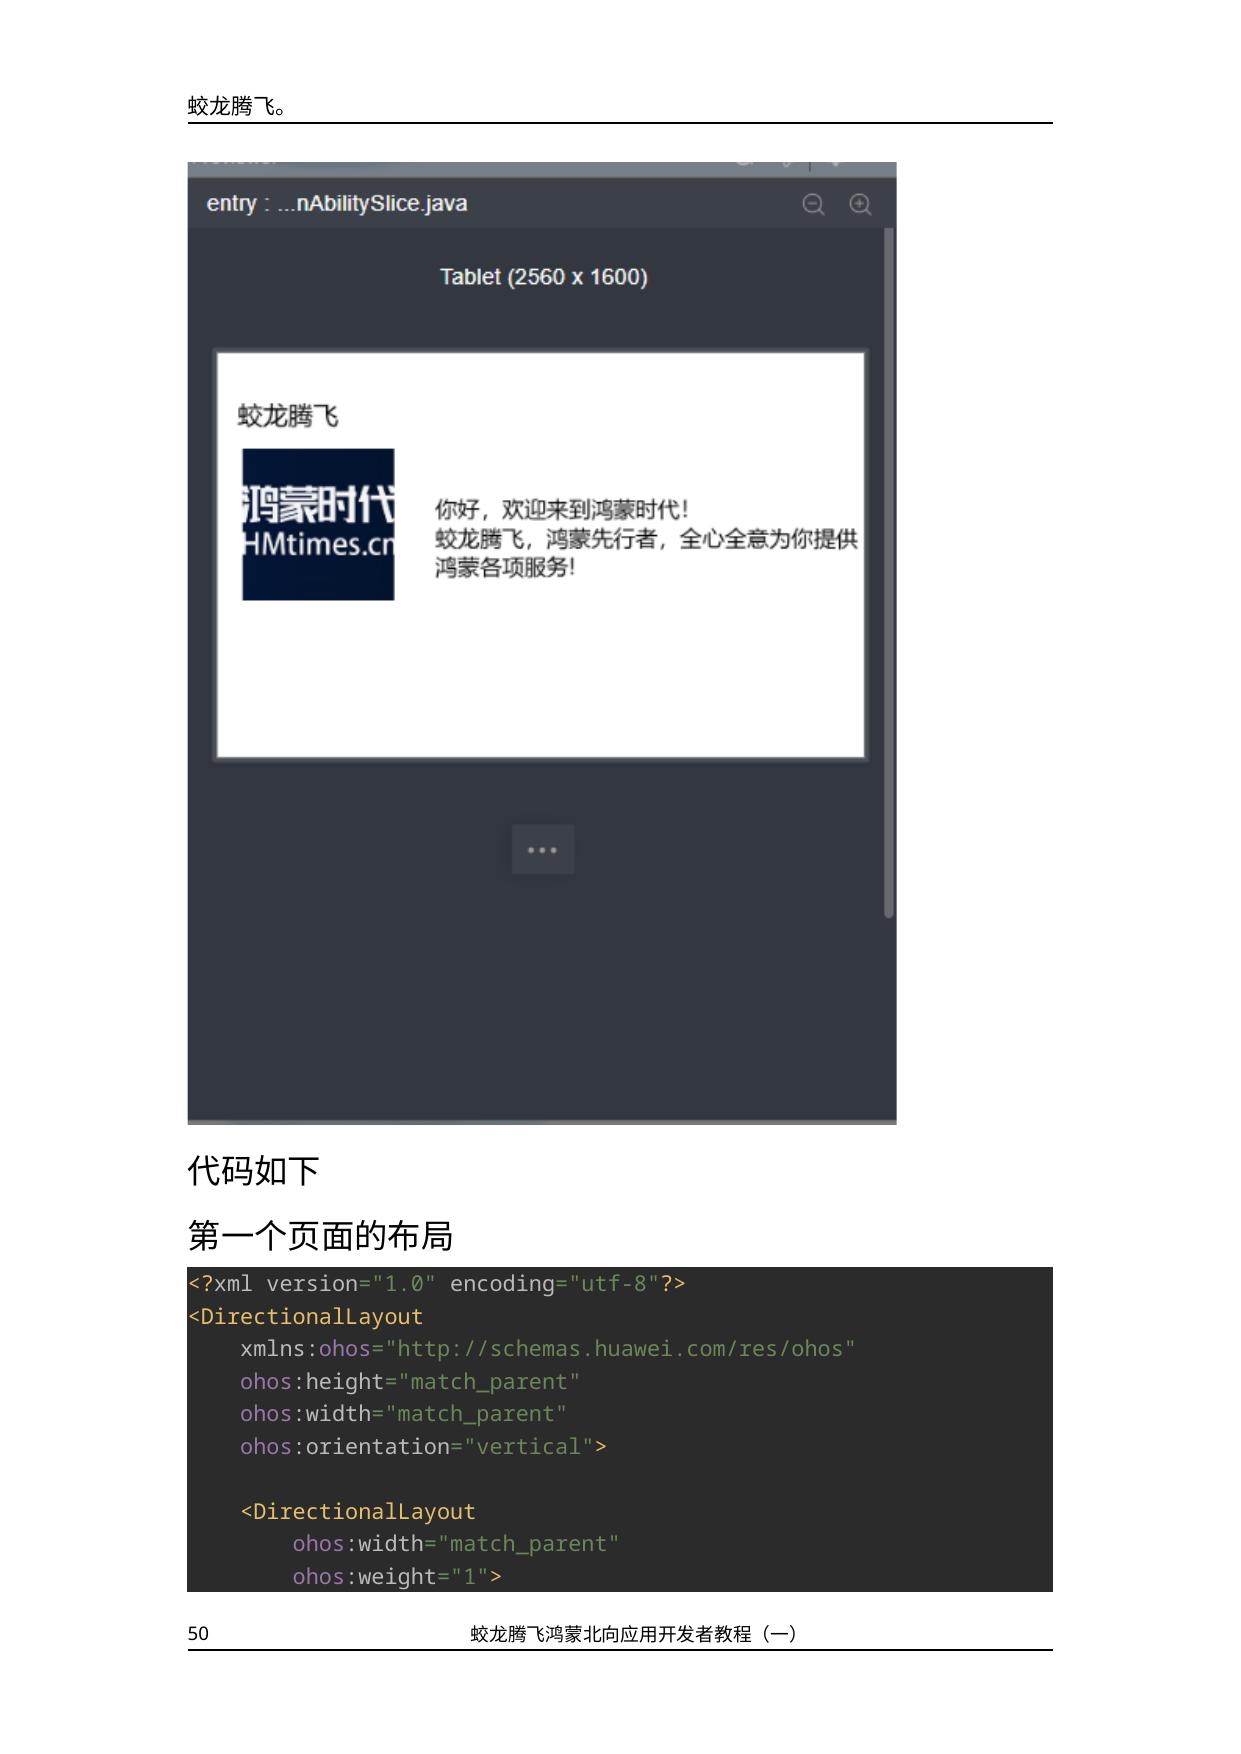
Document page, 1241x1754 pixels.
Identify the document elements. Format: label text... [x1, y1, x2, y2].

picture [187, 162, 897, 1125]
text 代码如下 [187, 1137, 1053, 1202]
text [187, 1267, 1053, 1592]
text 第一个页面的布局 [187, 1202, 1053, 1267]
